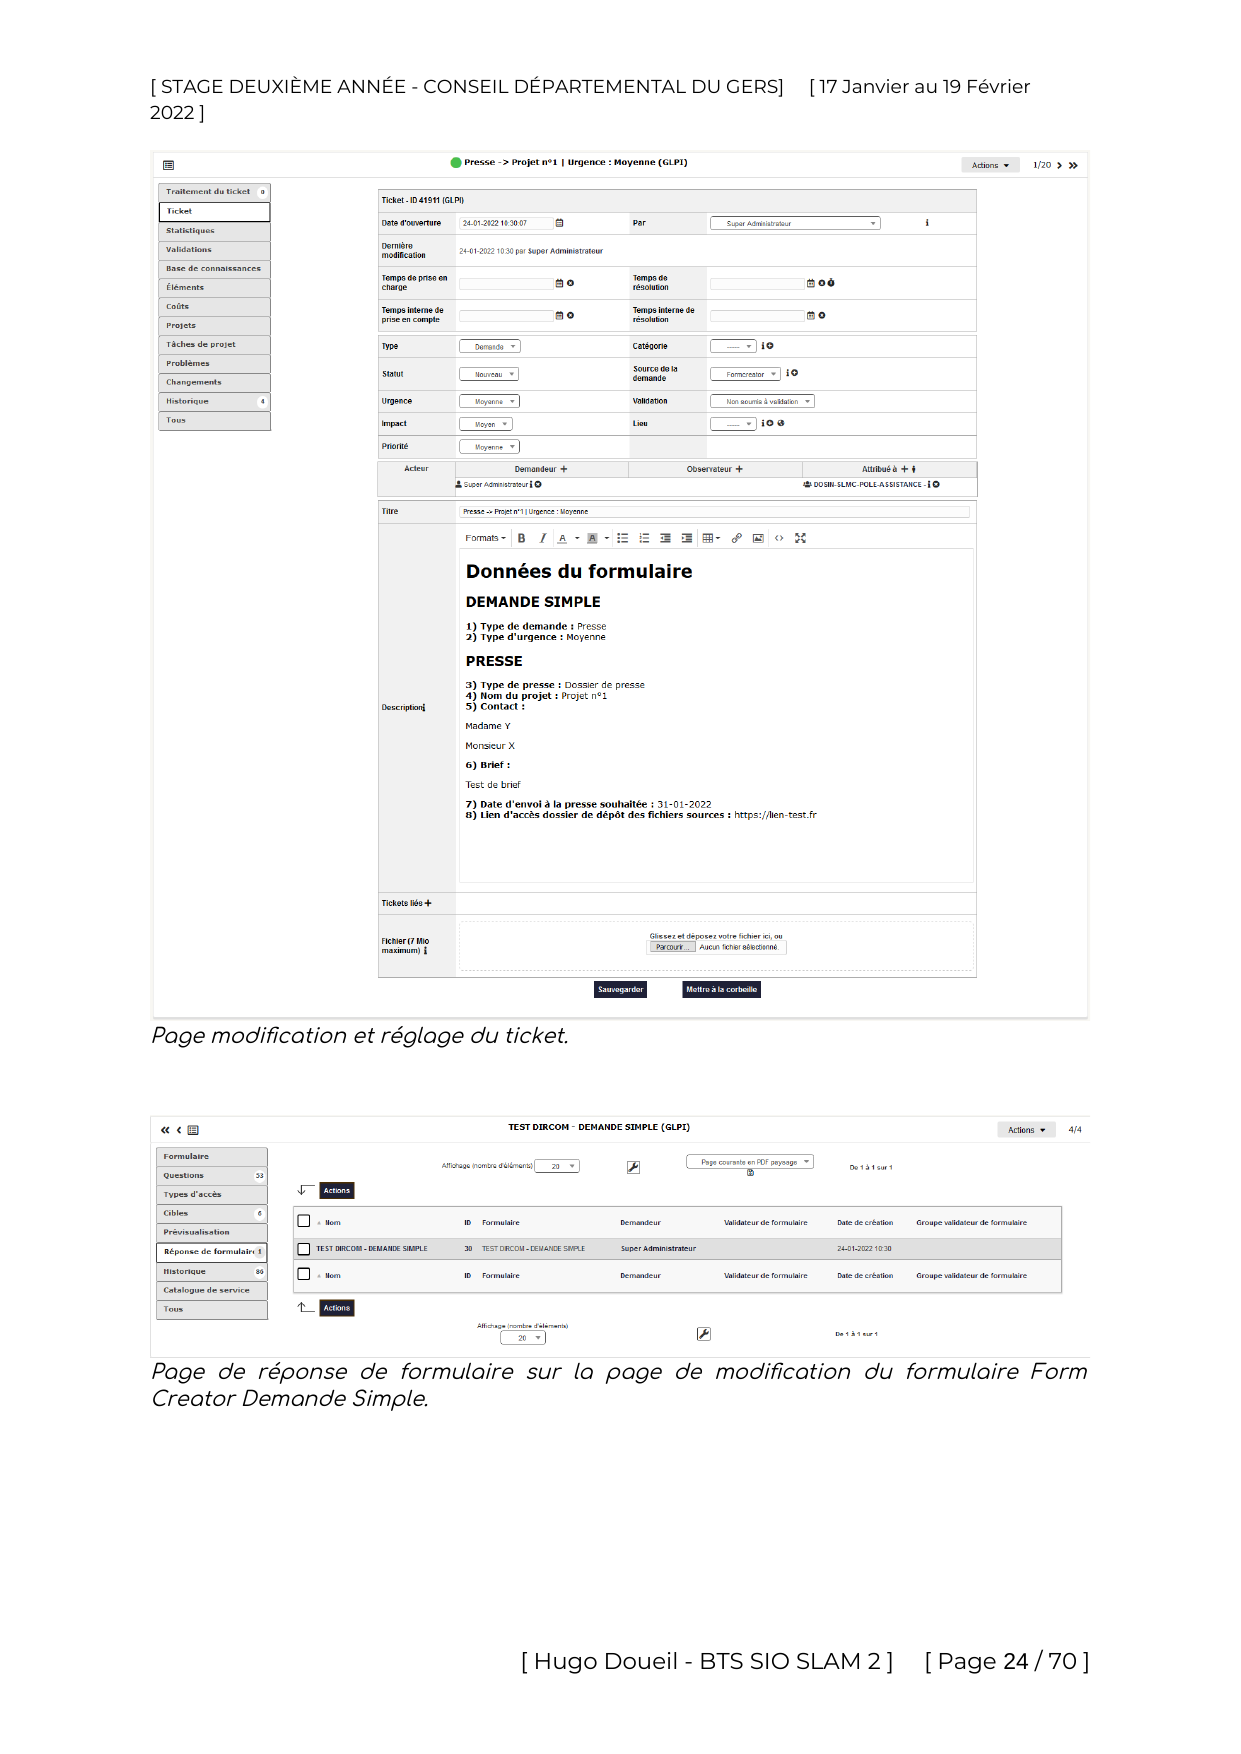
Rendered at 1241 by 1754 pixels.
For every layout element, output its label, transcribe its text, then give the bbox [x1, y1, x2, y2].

picture [150, 1115, 1091, 1358]
text Page de réponse de formulaire sur la page de modification du formulaire Form Creator Demande Simple. [150, 1361, 1090, 1411]
text Page modification et réglage du ticket. [150, 1025, 1090, 1048]
picture [150, 150, 1091, 1021]
